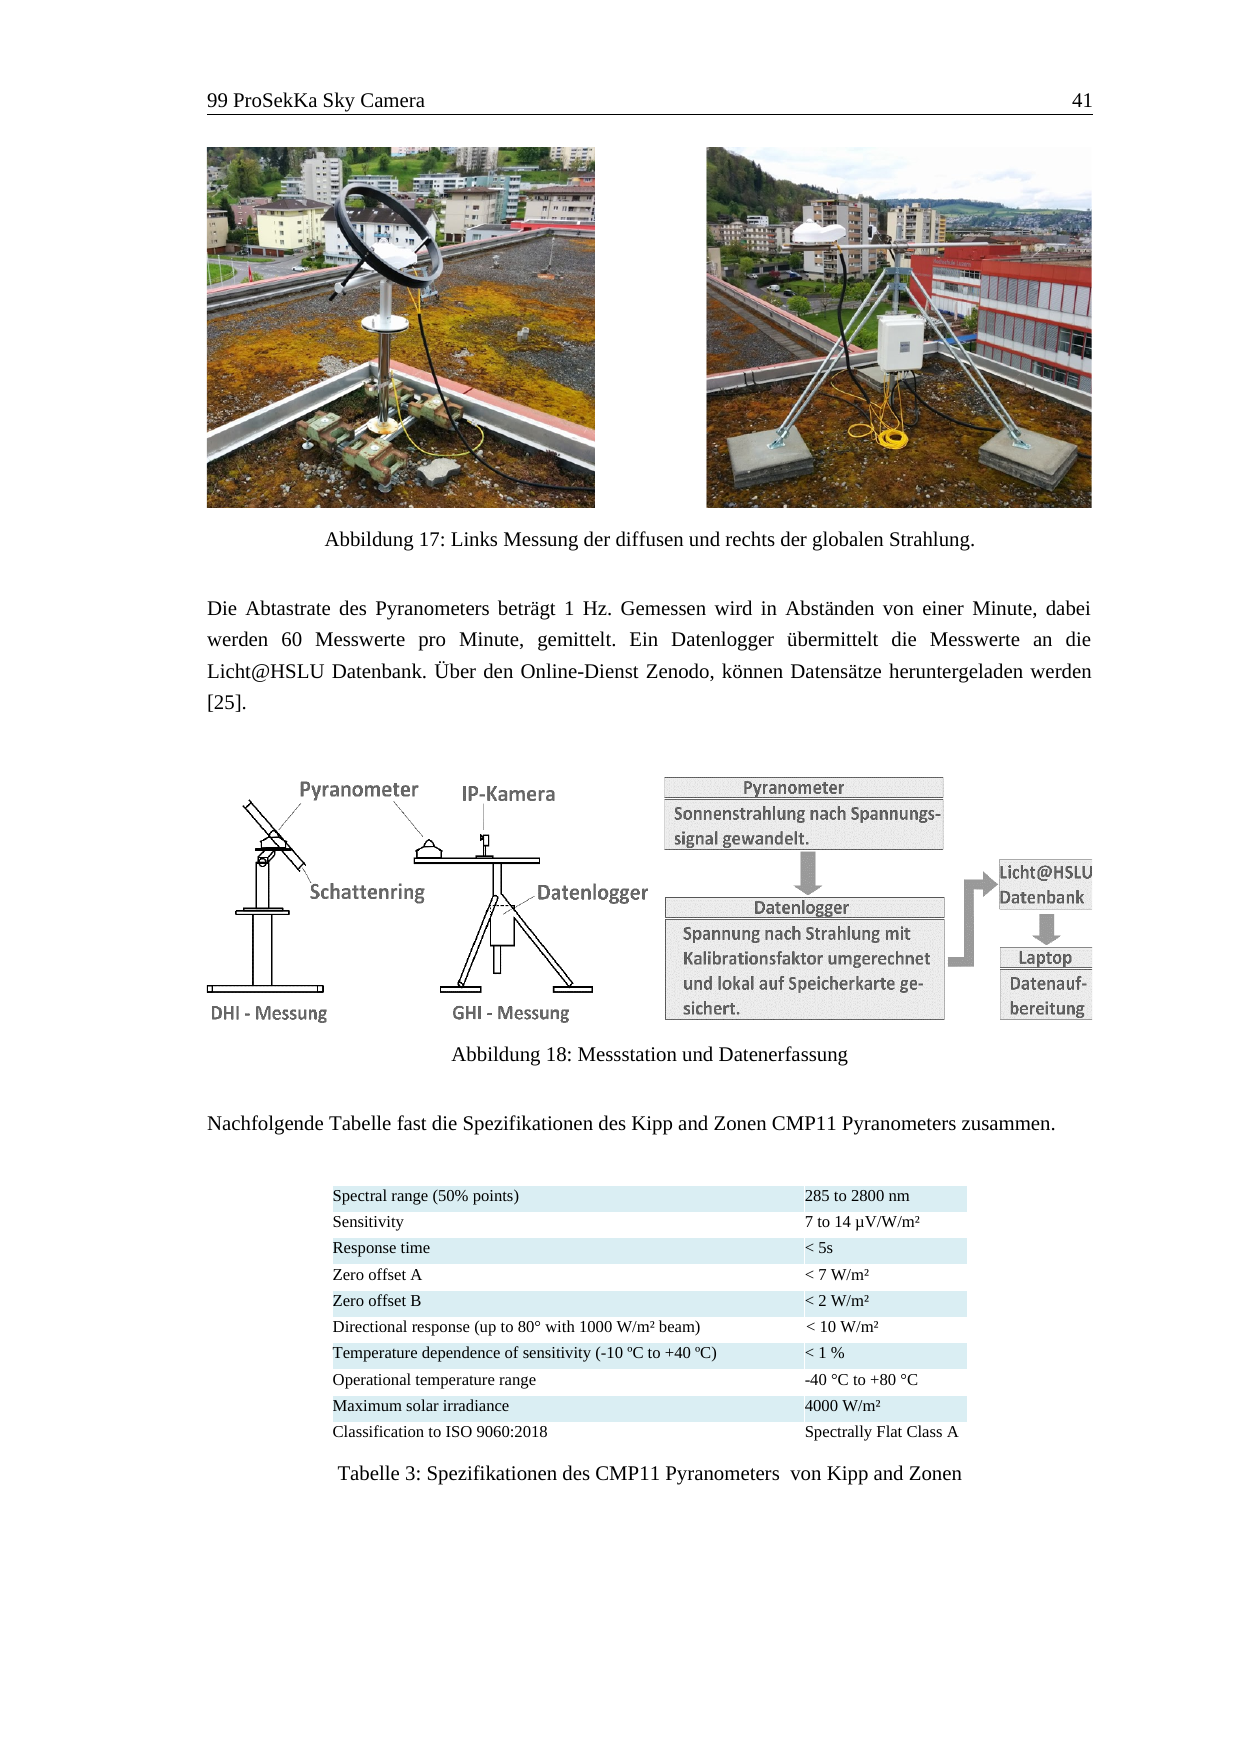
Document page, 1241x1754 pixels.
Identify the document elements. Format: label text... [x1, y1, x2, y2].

table_cell < 1 % [805, 1343, 967, 1369]
text Tabelle 3: Spezifikationen des CMP11 Pyranometers von Kipp and Zonen [207, 1461, 1093, 1485]
table_cell Temperature dependence of sensitivity (-10 ºC to +40 ºC) [333, 1343, 804, 1369]
table_cell Classification to ISO 9060:2018 [333, 1422, 804, 1448]
table_cell < 5s [805, 1238, 967, 1264]
table_cell -40 °C to +80 °C [805, 1369, 967, 1396]
table_cell Spectrally Flat Class A [805, 1422, 967, 1448]
table_cell Sensitivity [333, 1212, 804, 1238]
table_header Spectral range (50% points) [333, 1186, 804, 1212]
table_cell < 2 W/m² [805, 1291, 967, 1317]
table_cell [805, 1317, 967, 1343]
table_cell Directional response (up to 80° with 1000 W/m² beam) [333, 1317, 804, 1343]
text Nachfolgende Tabelle fast die Spezifikationen des Kipp and Zonen CMP11 Pyranometers zusammen. [207, 1111, 1093, 1135]
table_header 285 to 2800 nm [805, 1186, 967, 1212]
table_cell 7 to 14 µV/W/m² [805, 1212, 967, 1238]
text Die Abtastrate des Pyranometers beträgt 1 Hz. Gemessen wird in Abständen von einer Minute, dabei werden 60 Messwerte pro Minute, gemittelt. Ein Datenlogger übermittelt die Messwerte an die Licht@HSLU Datenbank. Über den Online-Dienst Zenodo, können Datensätze heruntergeladen werden [25]. [207, 596, 1093, 714]
text Abbildung 17: Links Messung der diffusen und rechts der globalen Strahlung. [207, 527, 1093, 551]
table_cell Zero offset B [333, 1291, 804, 1317]
table_cell Response time [333, 1238, 804, 1264]
table_cell Zero offset A [333, 1264, 804, 1291]
table_cell 4000 W/m² [805, 1396, 967, 1422]
table_cell Maximum solar irradiance [333, 1396, 804, 1422]
picture [206, 147, 1092, 508]
table_cell Operational temperature range [333, 1369, 804, 1396]
picture [206, 777, 1093, 1023]
text Abbildung 18: Messstation und Datenerfassung [207, 1042, 1093, 1066]
table_cell < 7 W/m² [805, 1264, 967, 1291]
